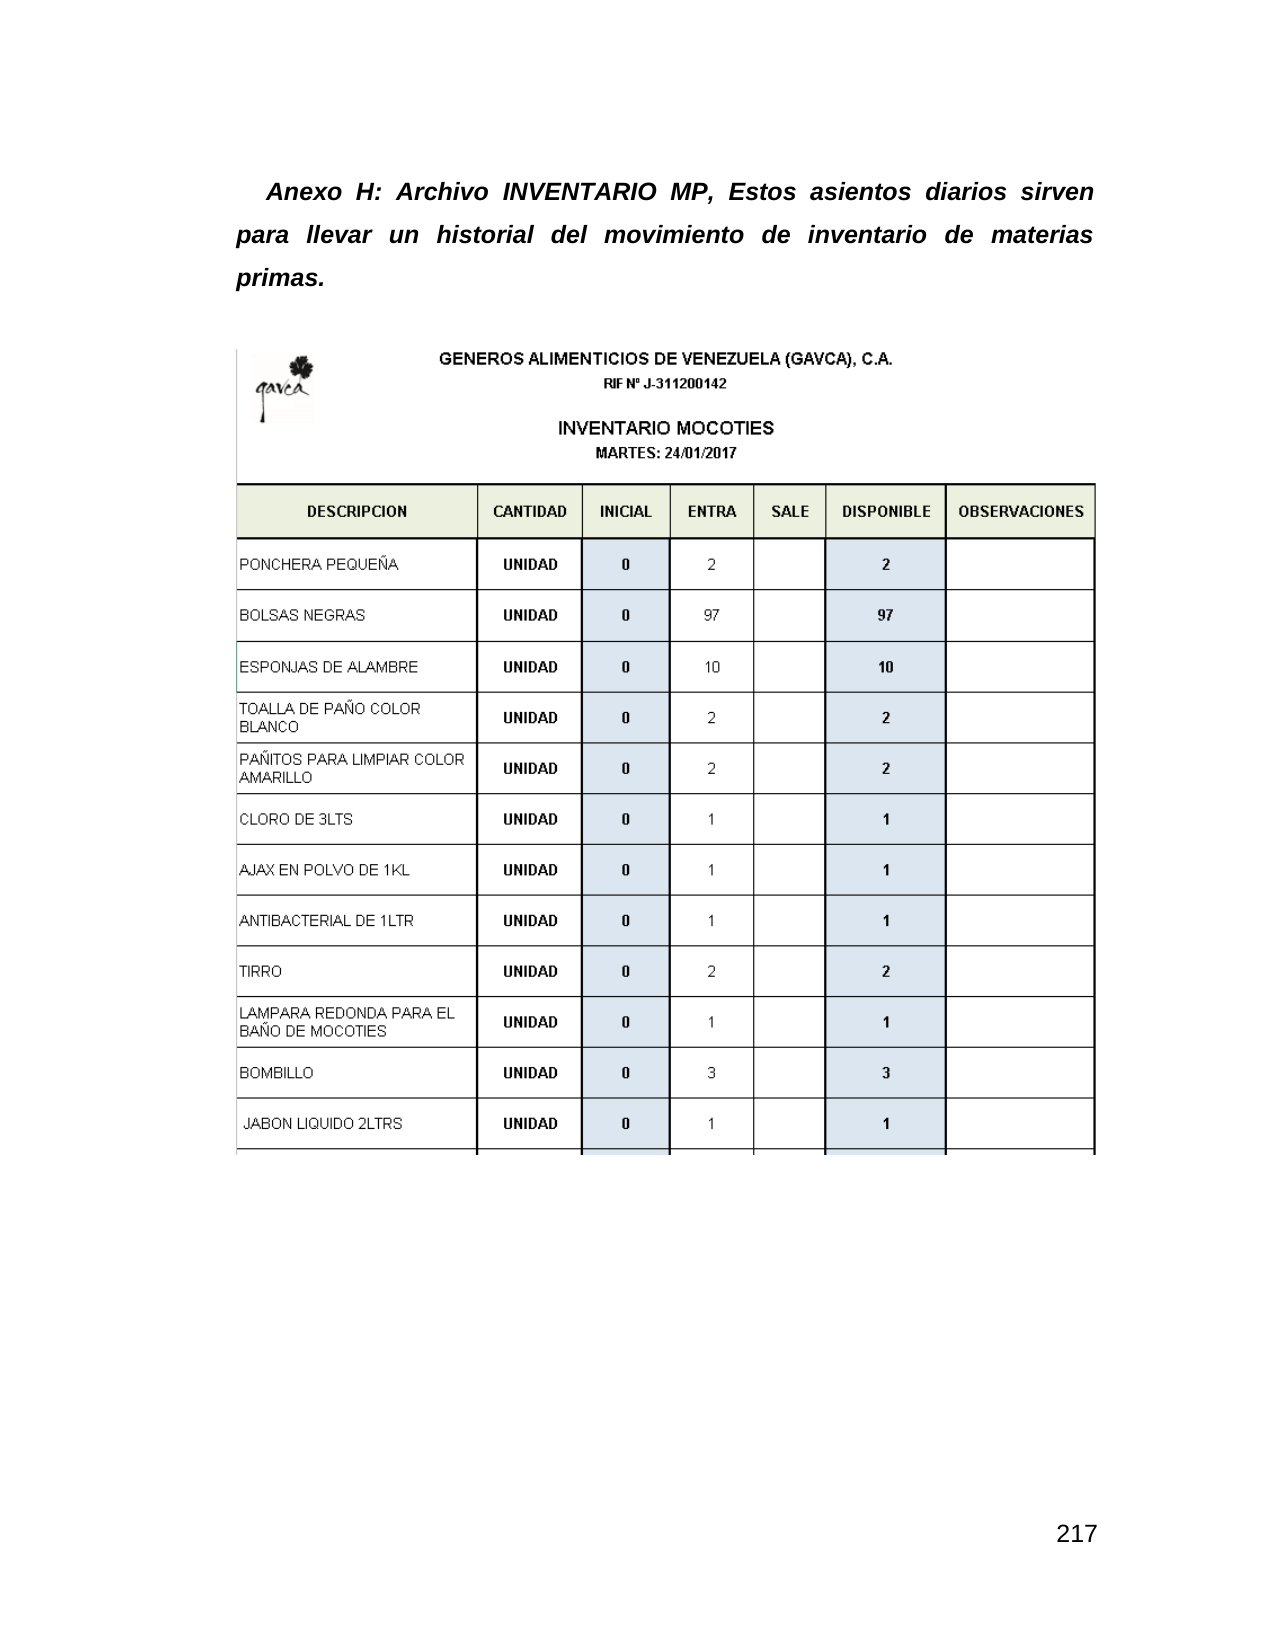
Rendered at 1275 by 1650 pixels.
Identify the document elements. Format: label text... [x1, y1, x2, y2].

text Anexo H: Archivo INVENTARIO MP, Estos asientos diarios sirven para llevar un historial del movimiento de inventario de materias primas. [236, 177, 1098, 292]
picture [236, 349, 1098, 1155]
